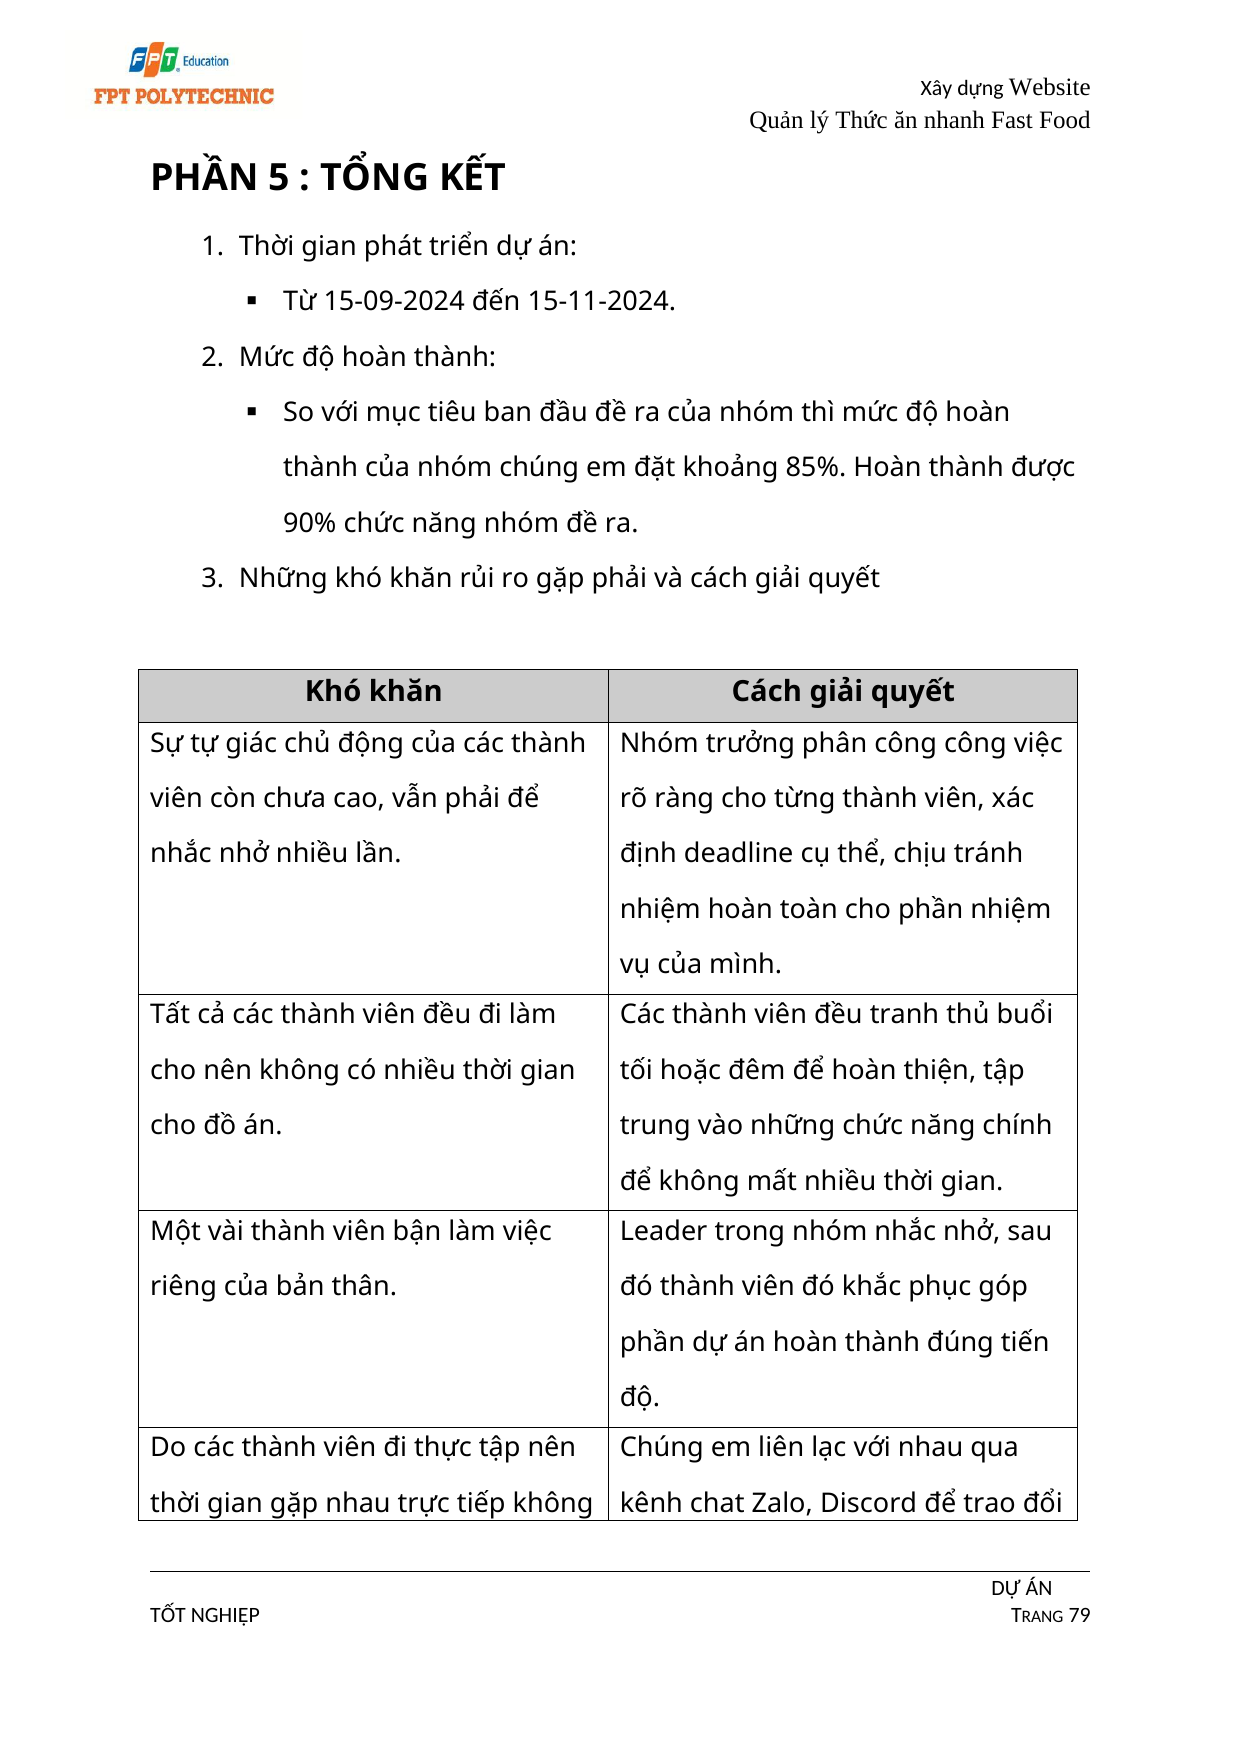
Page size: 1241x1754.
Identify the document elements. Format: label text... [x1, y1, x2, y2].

table_cell Các thành viên đều tranh thủ buổi tối hoặc đêm để hoàn thiện, tập trung vào những chức năng chính để không mất nhiều thời gian. [609, 995, 1077, 1210]
list Mức độ hoàn thành: [201, 337, 1090, 374]
table_cell Nhóm trưởng phân công công việc rõ ràng cho từng thành viên, xác định deadline cụ thể, chịu tránh nhiệm hoàn toàn cho phần nhiệm vụ của mình. [609, 723, 1077, 994]
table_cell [139, 1428, 608, 1520]
list Những khó khăn rủi ro gặp phải và cách giải quyết [201, 558, 1090, 595]
table_header Khó khăn [139, 670, 608, 722]
table_cell Sự tự giác chủ động của các thành viên còn chưa cao, vẫn phải để nhắc nhở nhiều lần. [139, 723, 608, 994]
text PHẦN 5 : TỔNG KẾT [150, 150, 1090, 201]
table_header Cách giải quyết [609, 670, 1077, 722]
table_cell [609, 1428, 1077, 1520]
picture [65, 30, 303, 119]
list Thời gian phát triển dự án: [201, 227, 1090, 263]
table_cell Tất cả các thành viên đều đi làm cho nên không có nhiều thời gian cho đồ án. [139, 995, 608, 1210]
table_cell Một vài thành viên bận làm việc riêng của bản thân. [139, 1211, 608, 1427]
list Từ 15-09-2024 đến 15-11-2024. [245, 282, 1090, 319]
list So với mục tiêu ban đầu đề ra của nhóm thì mức độ hoàn thành của nhóm chúng em đặt khoảng 85%. Hoàn thành được 90% chức năng nhóm đề ra. [245, 392, 1090, 540]
table_cell Leader trong nhóm nhắc nhở, sau đó thành viên đó khắc phục góp phần dự án hoàn thành đúng tiến độ. [609, 1211, 1077, 1427]
